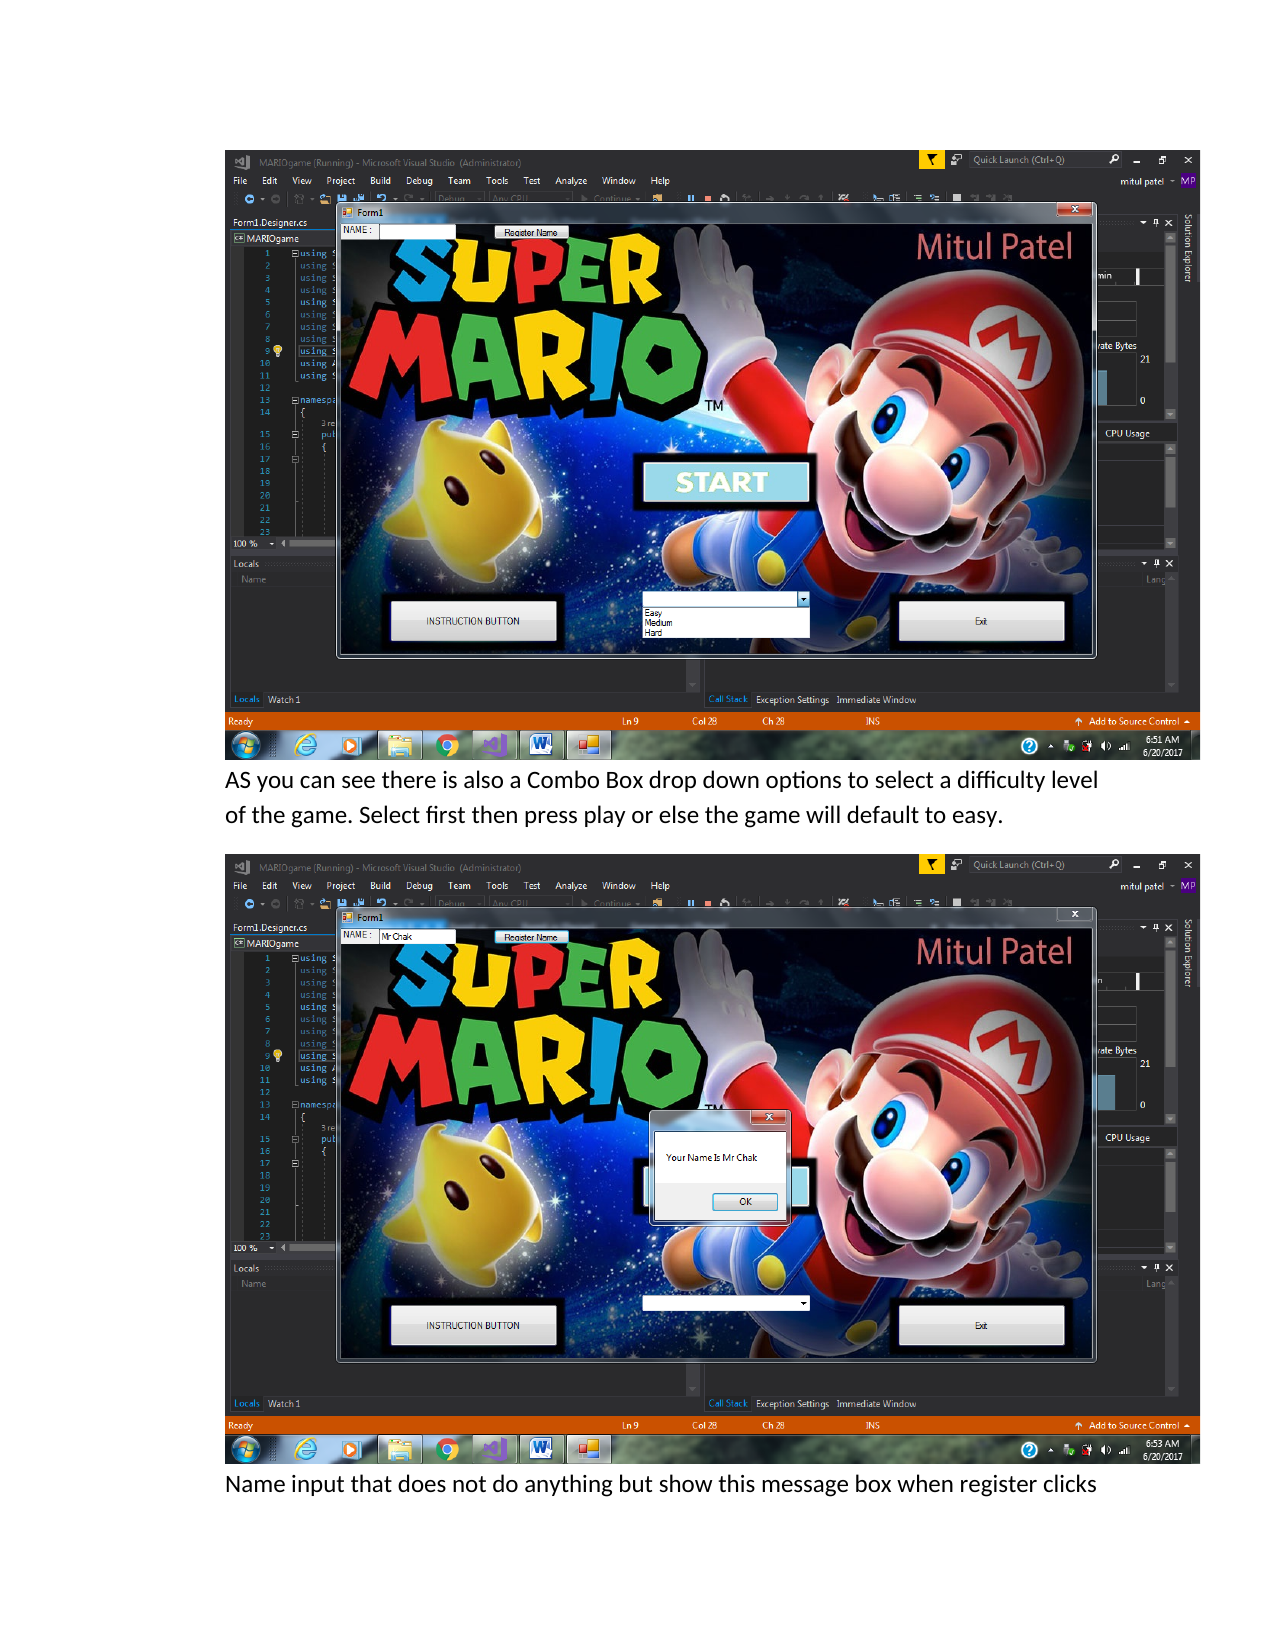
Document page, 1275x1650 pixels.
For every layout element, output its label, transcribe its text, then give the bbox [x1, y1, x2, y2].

picture [225, 150, 1200, 760]
text AS you can see there is also a Combo Box drop down options to select a difficulty level of the game. Select first then press play or else the game will default to easy. [225, 760, 1125, 829]
text Name input that does not do anything but show this message box when register clicks [225, 1464, 1125, 1499]
picture [225, 854, 1200, 1464]
